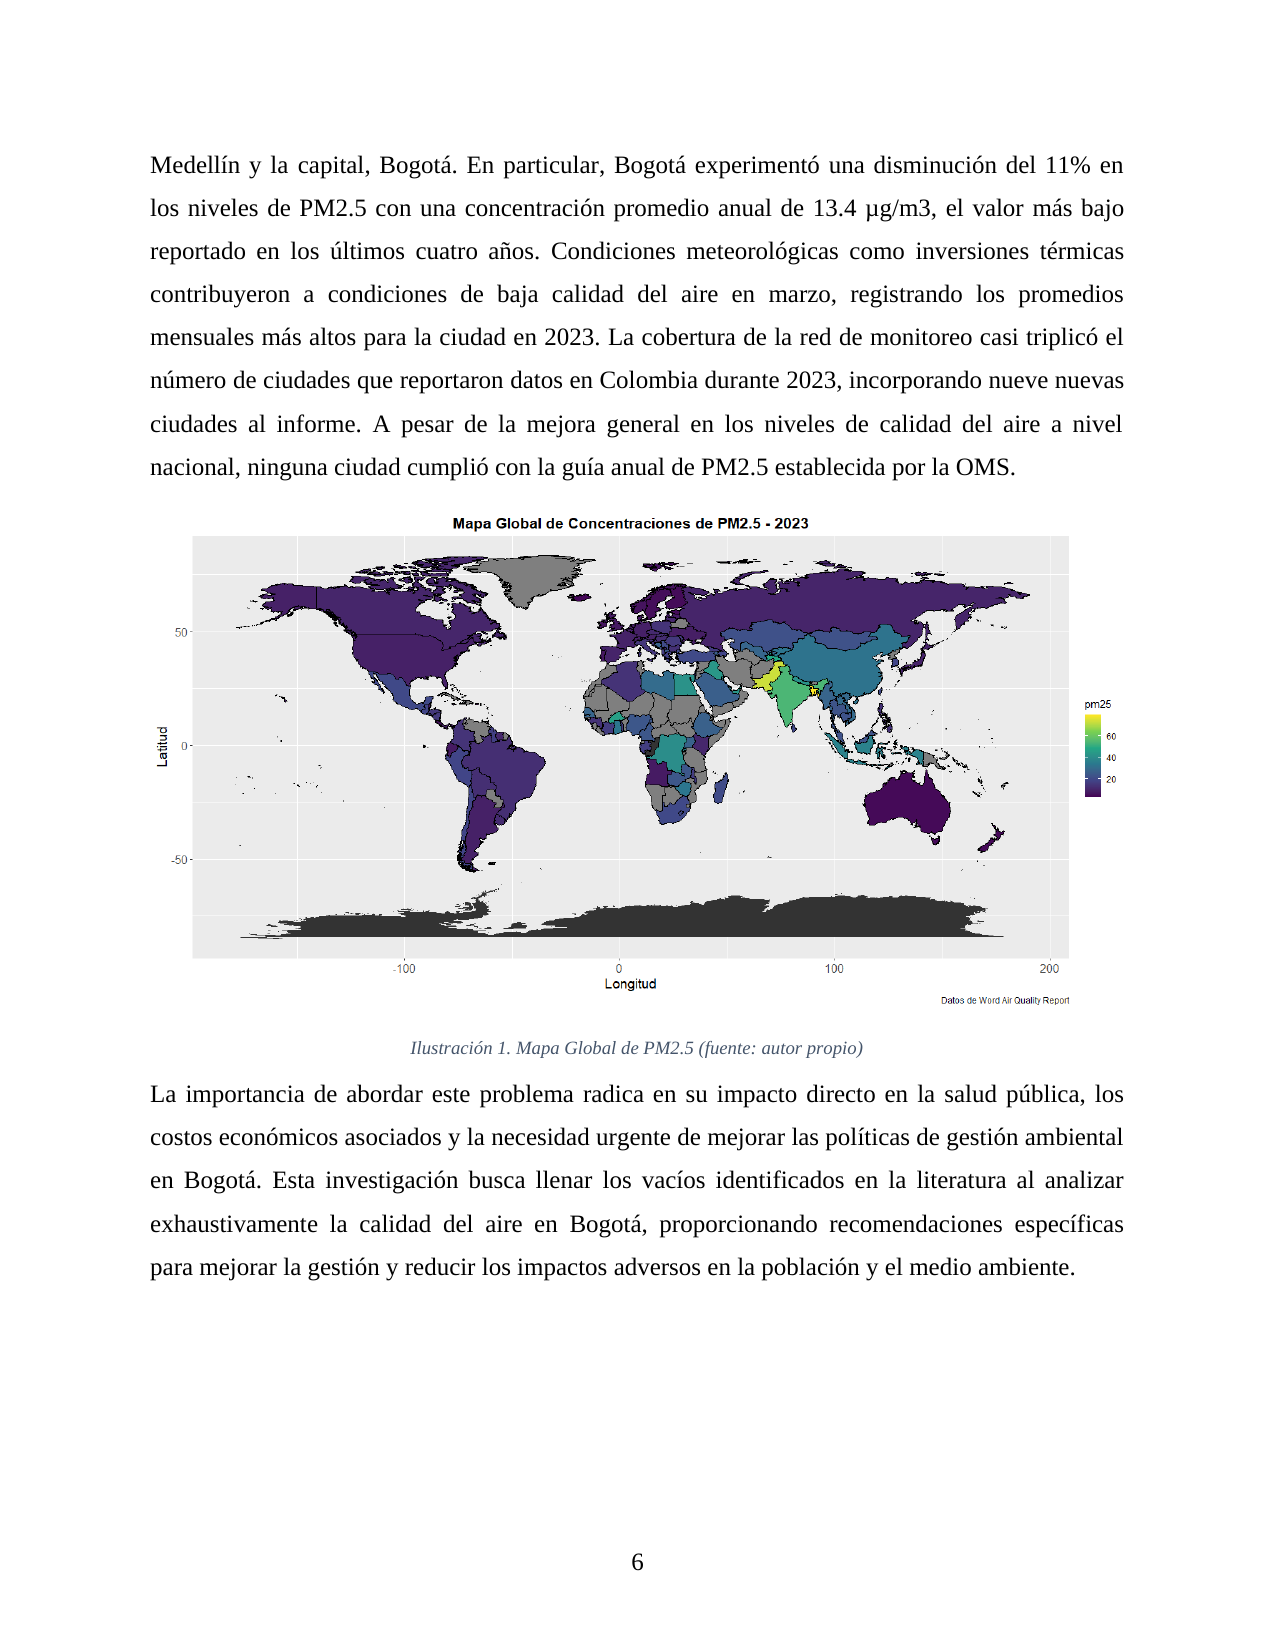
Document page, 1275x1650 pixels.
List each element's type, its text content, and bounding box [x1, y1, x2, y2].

text Ilustración 1. Mapa Global de PM2.5 (fuente: autor propio) [150, 1037, 1125, 1058]
picture [150, 511, 1125, 1006]
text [150, 150, 1125, 481]
text La importancia de abordar este problema radica en su impacto directo en la salud pública, los costos económicos asociados y la necesidad urgente de mejorar las políticas de gestión ambiental en Bogotá. Esta investigación busca llenar los vacíos identificados en la literatura al analizar exhaustivamente la calidad del aire en Bogotá, proporcionando recomendaciones específicas para mejorar la gestión y reducir los impactos adversos en la población y el medio ambiente. [150, 1079, 1125, 1281]
